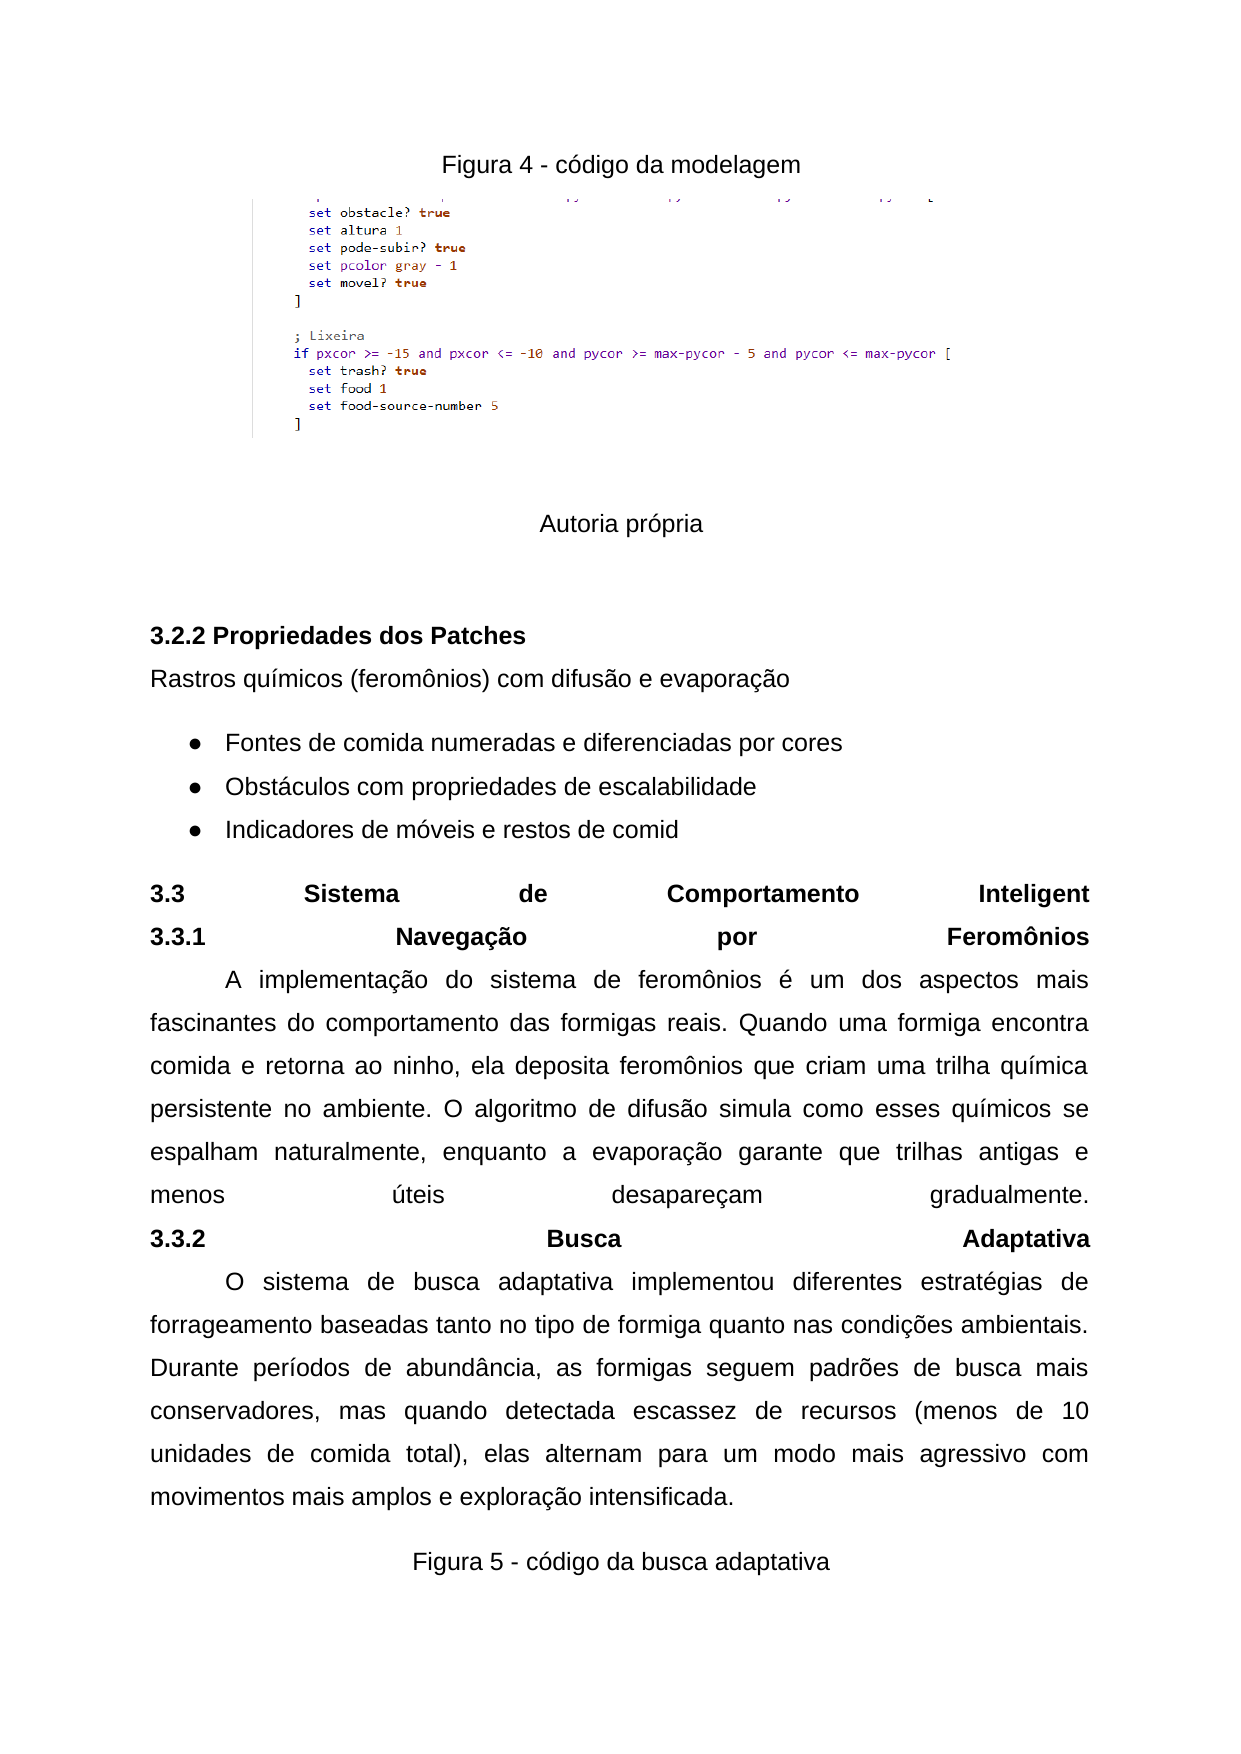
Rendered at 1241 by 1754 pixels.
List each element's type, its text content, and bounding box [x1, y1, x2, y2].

picture [236, 199, 1033, 438]
list Obstáculos com propriedades de escalabilidade [187, 772, 1090, 800]
table_cell [152, 189, 1091, 508]
list Fontes de comida numeradas e diferenciadas por cores [187, 728, 1090, 757]
text 3.2.2 Propriedades dos Patches Rastros químicos (feromônios) com difusão e evaporação [150, 578, 1090, 693]
text 3.3 Sistema de Comportamento Inteligent 3.3.1 Navegação por Feromônios A implementação do sistema de feromônios é um dos aspectos mais fascinantes do comportamento das formigas reais. Quando uma formiga encontra comida e retorna ao ninho, ela deposita feromônios que criam uma trilha química persistente no ambiente. O algoritmo de difusão simula como esses químicos se espalham naturalmente, enquanto a evaporação garante que trilhas antigas e menos úteis desapareçam gradualmente. 3.3.2 Busca Adaptativa O sistema de busca adaptativa implementou diferentes estratégias de forrageamento baseadas tanto no tipo de formiga quanto nas condições ambientais. Durante períodos de abundância, as formigas seguem padrões de busca mais conservadores, mas quando detectada escassez de recursos (menos de 10 unidades de comida total), elas alternam para um modo mais agressivo com movimentos mais amplos e exploração intensificada. [150, 879, 1090, 1511]
list Indicadores de móveis e restos de comid [187, 815, 1090, 843]
table_cell Autoria própria [152, 510, 1091, 555]
table_header Figura 5 - código da busca adaptativa [152, 1549, 1091, 1584]
table_header Figura 4 - código da modelagem [152, 152, 1091, 187]
